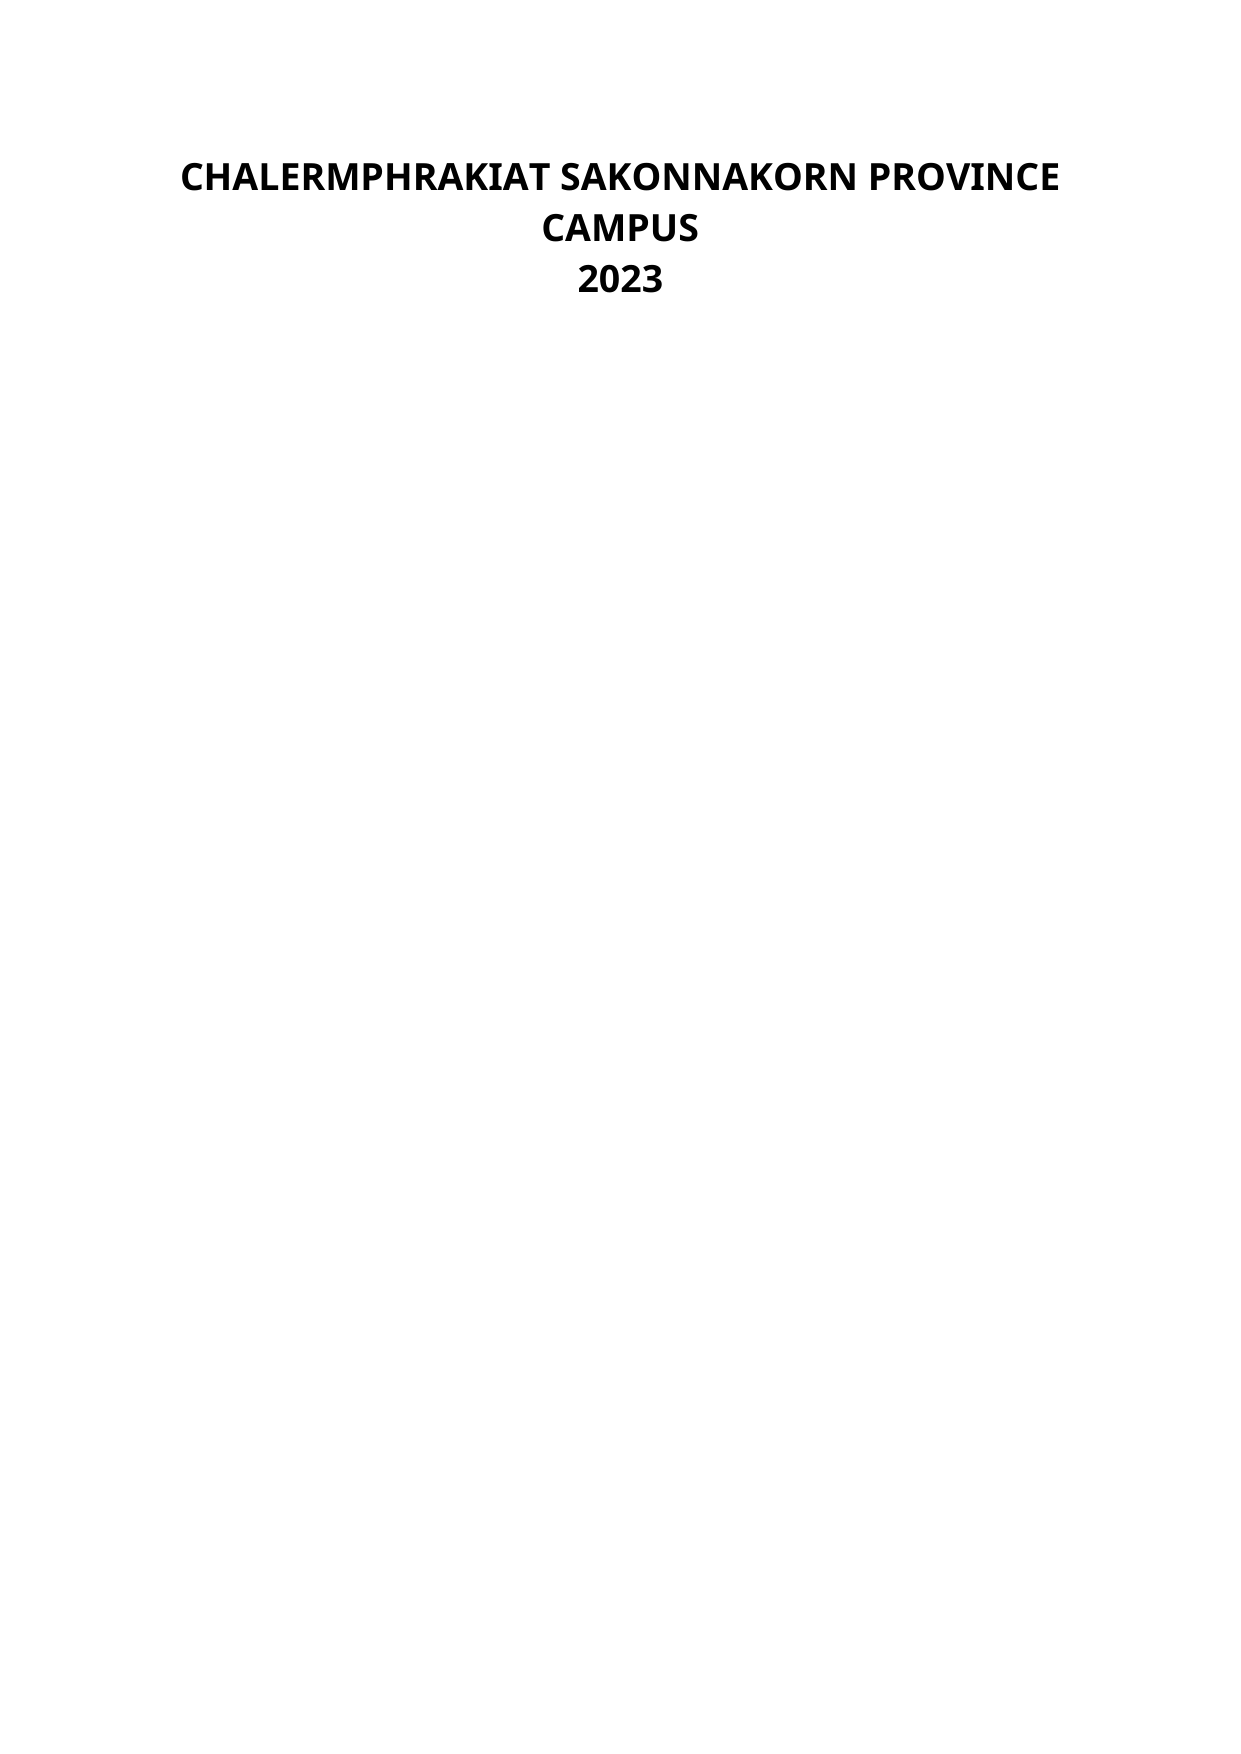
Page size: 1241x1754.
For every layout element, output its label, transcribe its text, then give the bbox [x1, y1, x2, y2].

text CHALERMPHRAKIAT SAKONNAKORN PROVINCE CAMPUS [150, 150, 1090, 252]
text 2023 [150, 252, 1090, 303]
